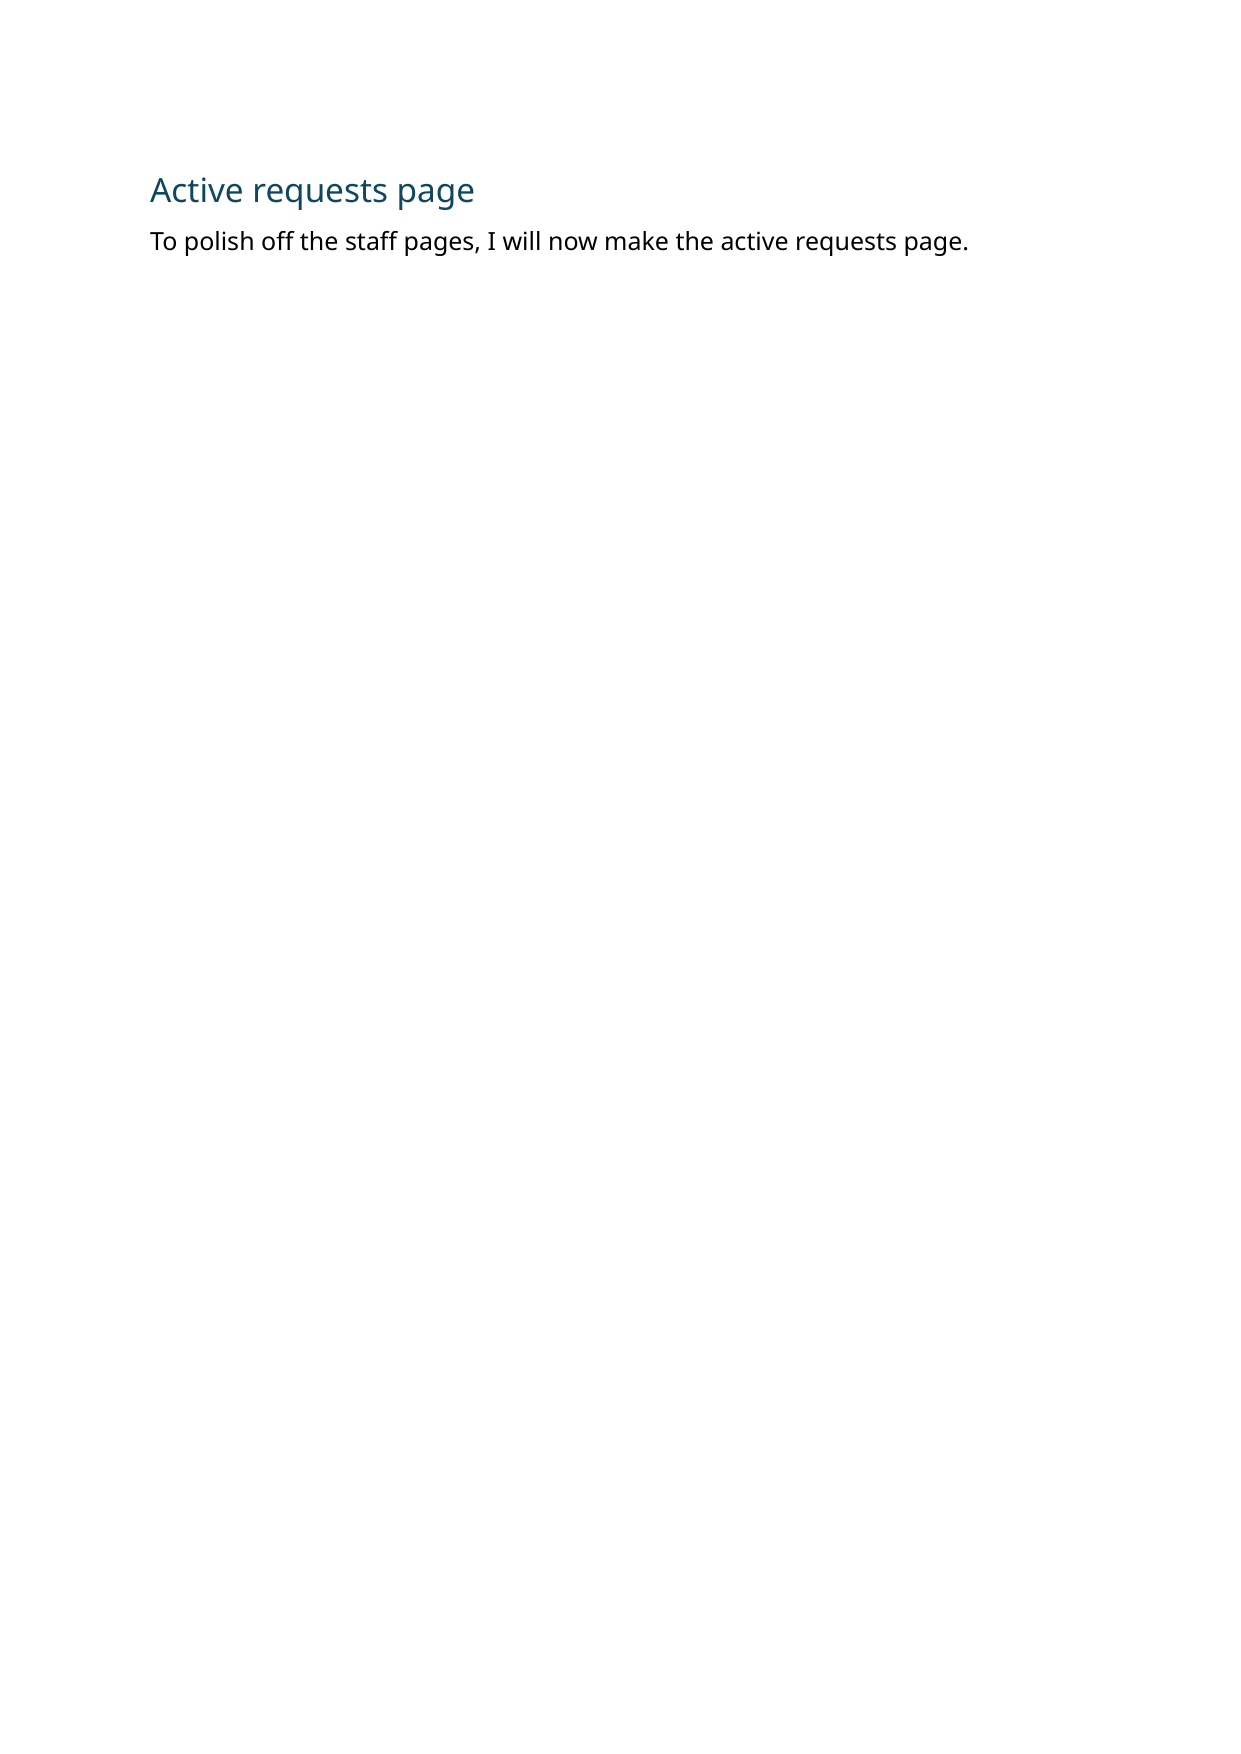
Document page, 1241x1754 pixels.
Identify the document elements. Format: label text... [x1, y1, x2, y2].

text To polish off the staff pages, I will now make the active requests page. [150, 224, 1090, 258]
subtitle Active requests page [150, 167, 1090, 212]
